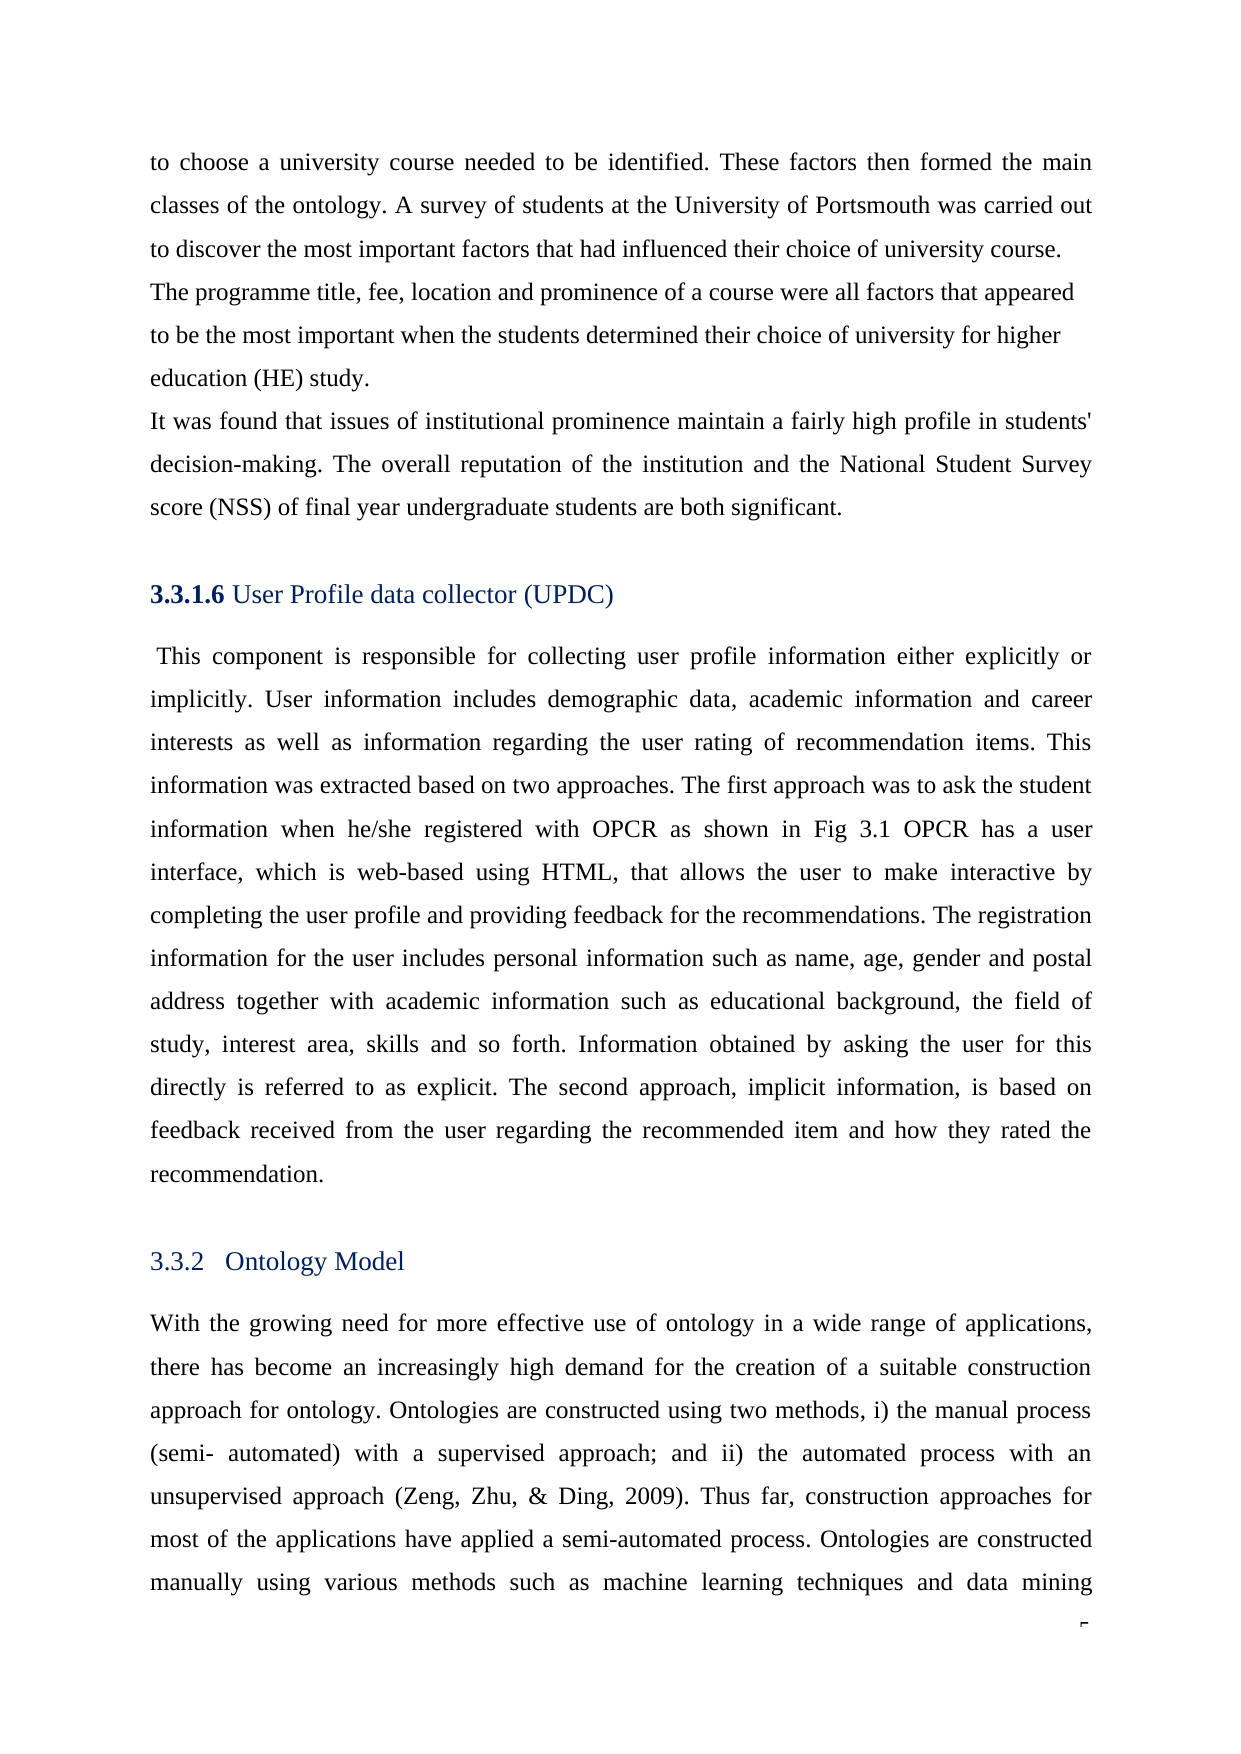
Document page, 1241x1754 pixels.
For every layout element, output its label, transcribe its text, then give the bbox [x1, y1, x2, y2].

text to choose a university course needed to be identified. These factors then formed the main classes of the ontology. A survey of students at the University of Portsmouth was carried out to discover the most important factors that had influenced their choice of university course. [150, 147, 1093, 262]
text The programme title, fee, location and prominence of a course were all factors that appeared to be the most important when the students determined their choice of university for higher education (HE) study. [150, 277, 1076, 392]
subtitle User Profile data collector (UPDC) [150, 578, 1240, 609]
subtitle Ontology Model [150, 1245, 1240, 1276]
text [150, 1308, 1093, 1596]
text This component is responsible for collecting user profile information either explicitly or implicitly. User information includes demographic data, academic information and career interests as well as information regarding the user rating of recommendation items. This information was extracted based on two approaches. The first approach was to ask the student information when he/she registered with OPCR as shown in Fig 3.1 OPCR has a user interface, which is web-based using HTML, that allows the user to make interactive by completing the user profile and providing feedback for the recommendations. The registration information for the user includes personal information such as name, age, gender and postal address together with academic information such as educational background, the field of study, interest area, skills and so forth. Information obtained by asking the user for this directly is referred to as explicit. The second approach, implicit information, is based on feedback received from the user regarding the recommended item and how they rated the recommendation. [150, 641, 1093, 1187]
text It was found that issues of institutional prominence maintain a fairly high profile in students' decision-making. The overall reputation of the institution and the National Student Survey score (NSS) of final year undergraduate students are both significant. [150, 406, 1093, 521]
